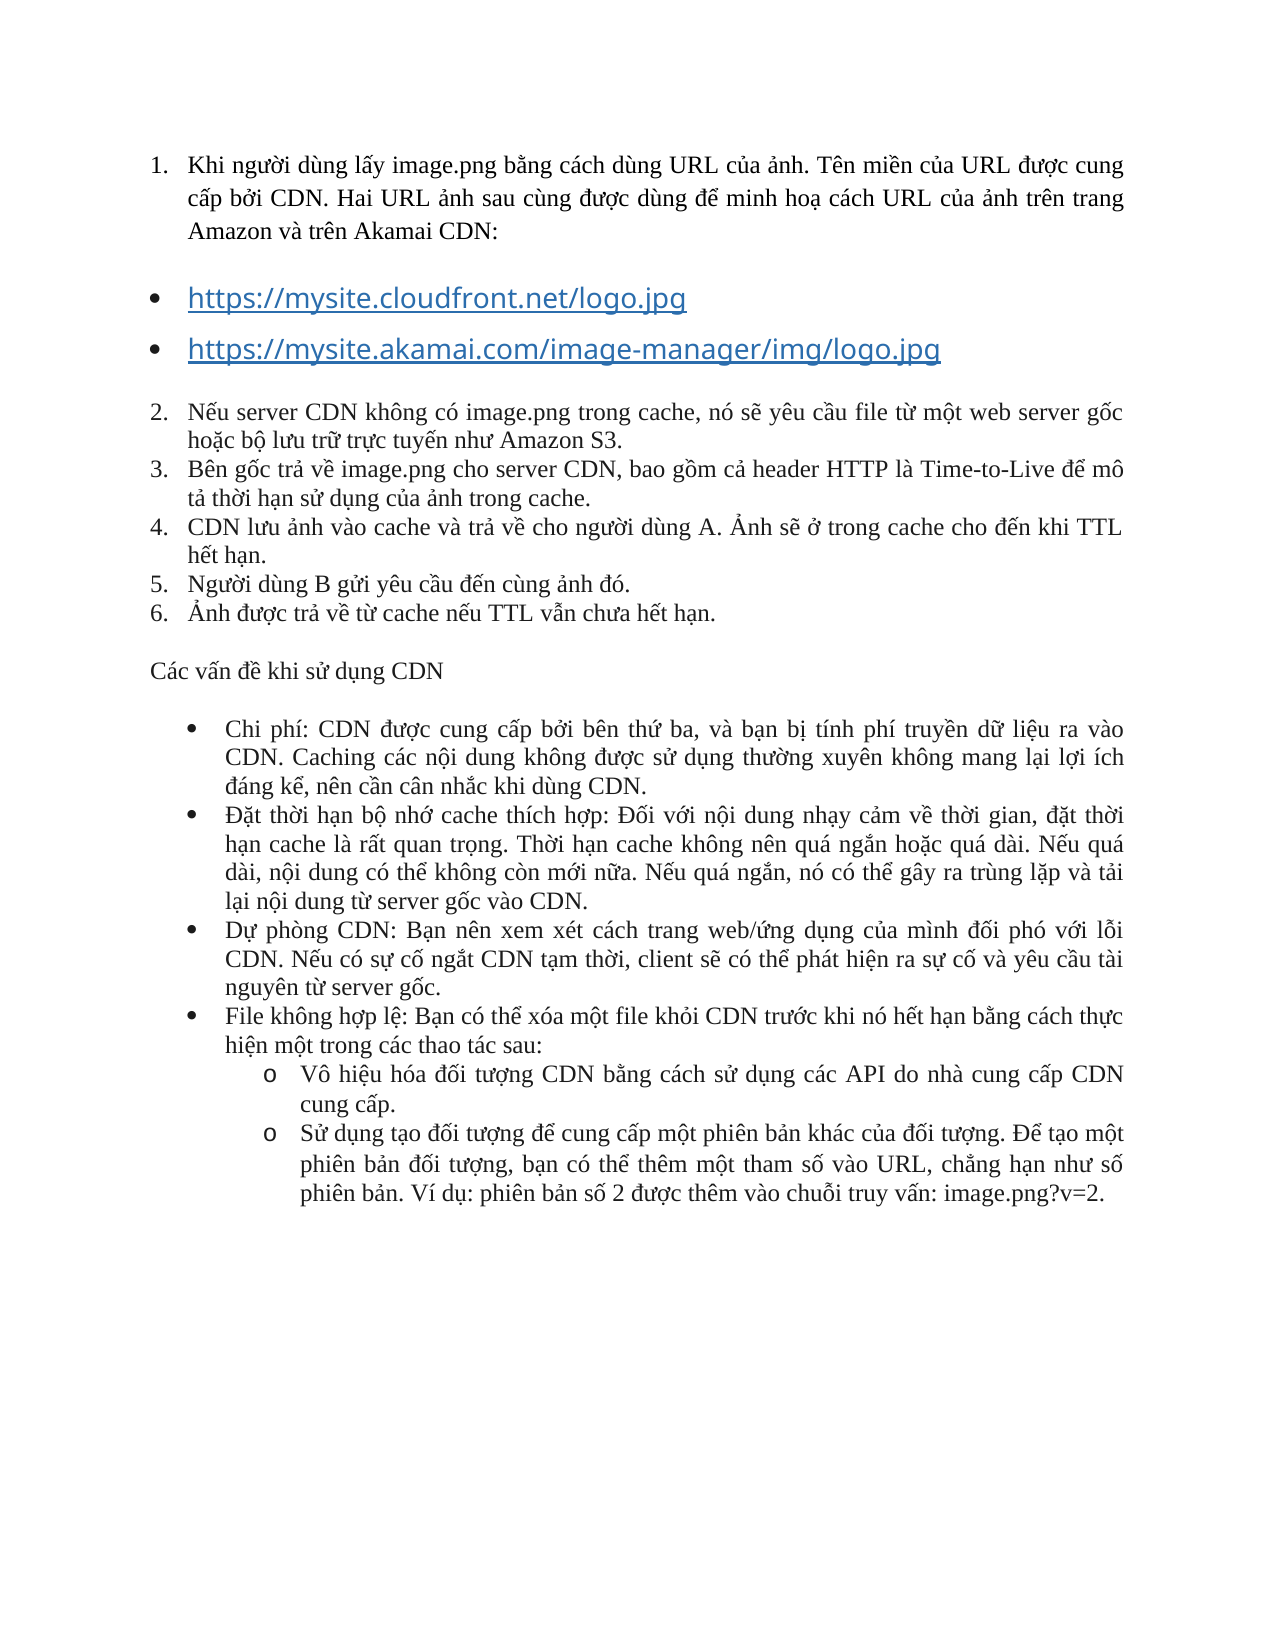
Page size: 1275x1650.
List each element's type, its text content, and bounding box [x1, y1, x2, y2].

list Chi phí: CDN được cung cấp bởi bên thứ ba, và bạn bị tính phí truyền dữ liệu ra vào CDN. Caching các nội dung không được sử dụng thường xuyên không mang lại lợi ích đáng kể, nên cần cân nhắc khi dùng CDN. [187, 714, 1125, 800]
list Khi người dùng lấy image.png bằng cách dùng URL của ảnh. Tên miền của URL được cung cấp bởi CDN. Hai URL ảnh sau cùng được dùng để minh hoạ cách URL của ảnh trên trang Amazon và trên Akamai CDN: [150, 150, 1125, 245]
list Bên gốc trả về image.png cho server CDN, bao gồm cả header HTTP là Time-to-Live để mô tả thời hạn sử dụng của ảnh trong cache. [150, 454, 1125, 512]
list https://mysite.akamai.com/image-manager/img/logo.jpg [150, 329, 1125, 367]
list Nếu server CDN không có image.png trong cache, nó sẽ yêu cầu file từ một web server gốc hoặc bộ lưu trữ trực tuyến như Amazon S3. [150, 397, 1125, 454]
list Người dùng B gửi yêu cầu đến cùng ảnh đó. [150, 569, 1125, 598]
list Ảnh được trả về từ cache nếu TTL vẫn chưa hết hạn. [150, 598, 1125, 627]
list File không hợp lệ: Bạn có thể xóa một file khỏi CDN trước khi nó hết hạn bằng cách thực hiện một trong các thao tác sau: [187, 1001, 1125, 1059]
list Đặt thời hạn bộ nhớ cache thích hợp: Đối với nội dung nhạy cảm về thời gian, đặt thời hạn cache là rất quan trọng. Thời hạn cache không nên quá ngắn hoặc quá dài. Nếu quá dài, nội dung có thể không còn mới nữa. Nếu quá ngắn, nó có thể gây ra trùng lặp và tải lại nội dung từ server gốc vào CDN. [187, 800, 1125, 915]
text Các vấn đề khi sử dụng CDN [150, 656, 1125, 684]
list Sử dụng tạo đối tượng để cung cấp một phiên bản khác của đối tượng. Để tạo một phiên bản đối tượng, bạn có thể thêm một tham số vào URL, chẳng hạn như số phiên bản. Ví dụ: phiên bản số 2 được thêm vào chuỗi truy vấn: image.png?v=2. [262, 1118, 1125, 1207]
list CDN lưu ảnh vào cache và trả về cho người dùng A. Ảnh sẽ ở trong cache cho đến khi TTL hết hạn. [150, 512, 1125, 569]
list https://mysite.cloudfront.net/logo.jpg [150, 278, 1125, 317]
list Vô hiệu hóa đối tượng CDN bằng cách sử dụng các API do nhà cung cấp CDN cung cấp. [262, 1059, 1125, 1118]
list Dự phòng CDN: Bạn nên xem xét cách trang web/ứng dụng của mình đối phó với lỗi CDN. Nếu có sự cố ngắt CDN tạm thời, client sẽ có thể phát hiện ra sự cố và yêu cầu tài nguyên từ server gốc. [187, 915, 1125, 1001]
